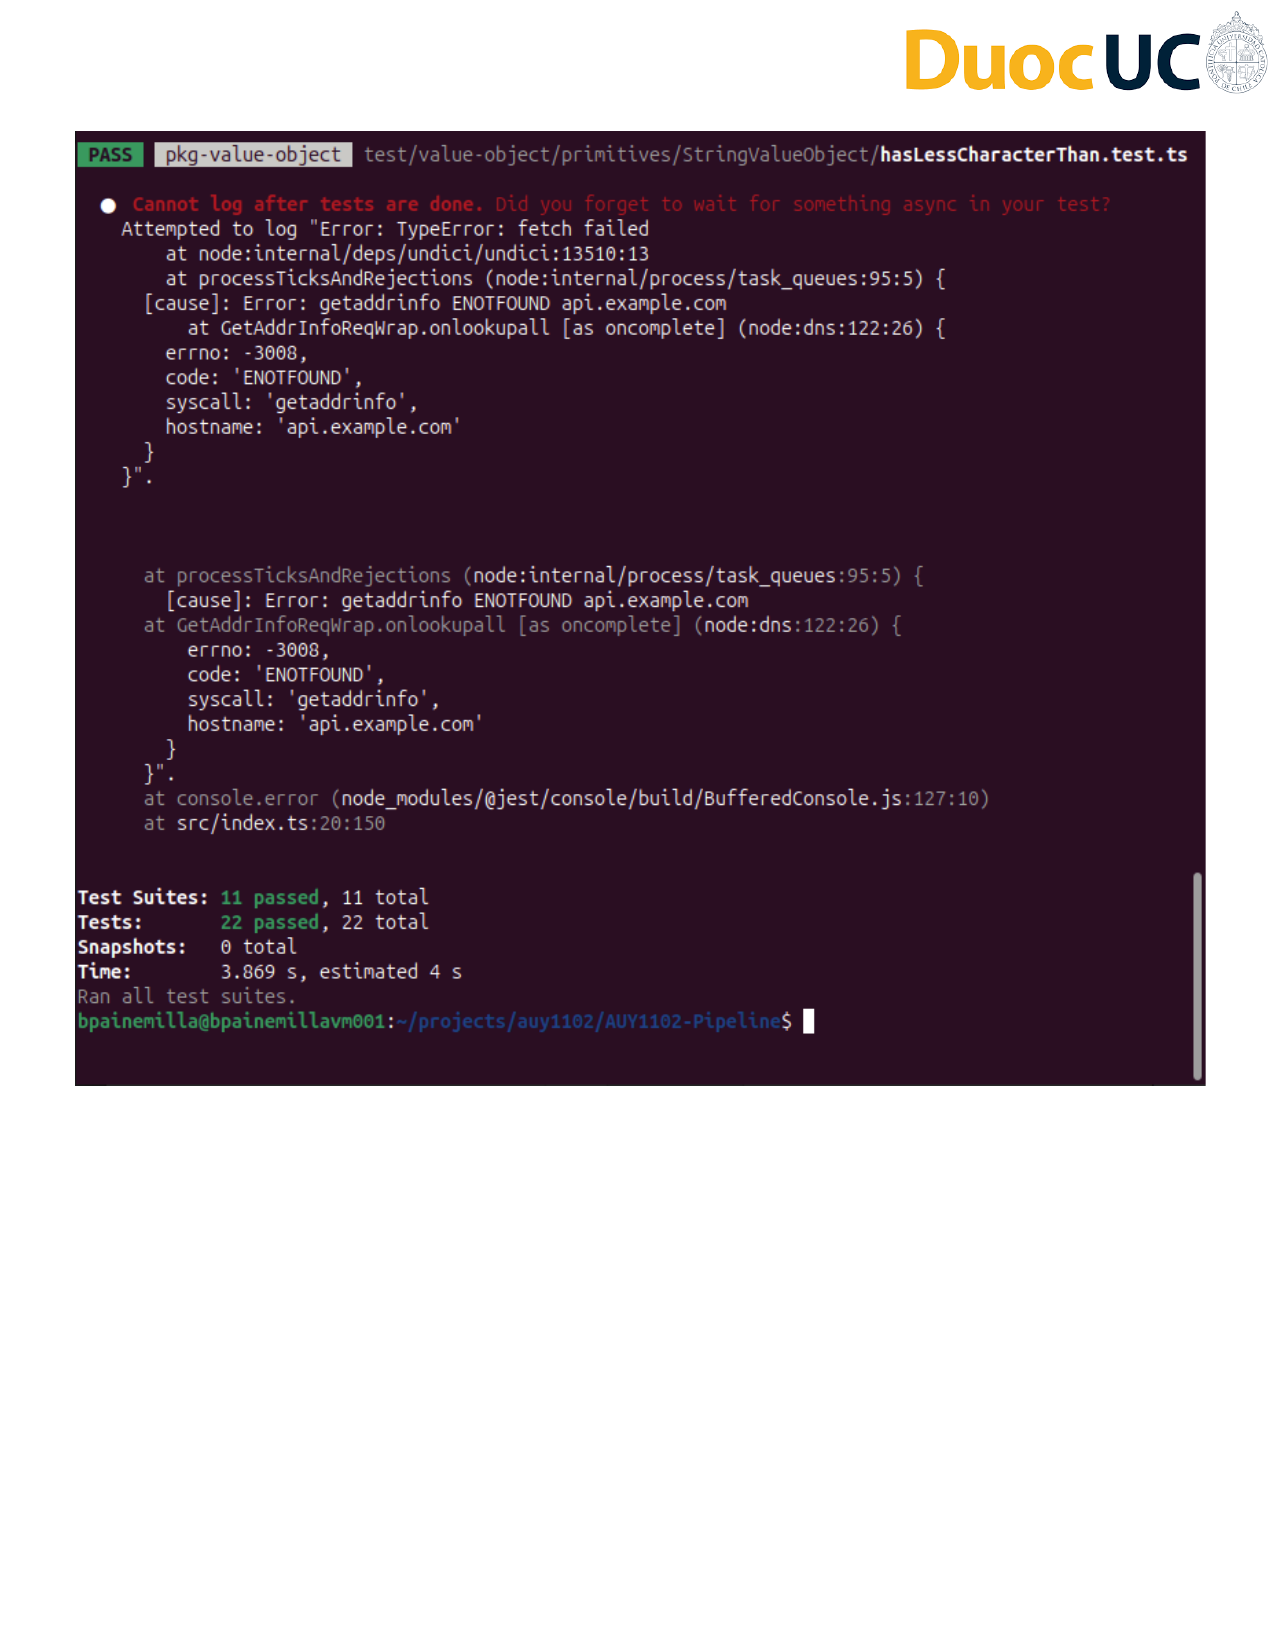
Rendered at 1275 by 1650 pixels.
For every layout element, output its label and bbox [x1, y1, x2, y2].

picture [75, 131, 1206, 1086]
picture [901, 6, 1270, 94]
